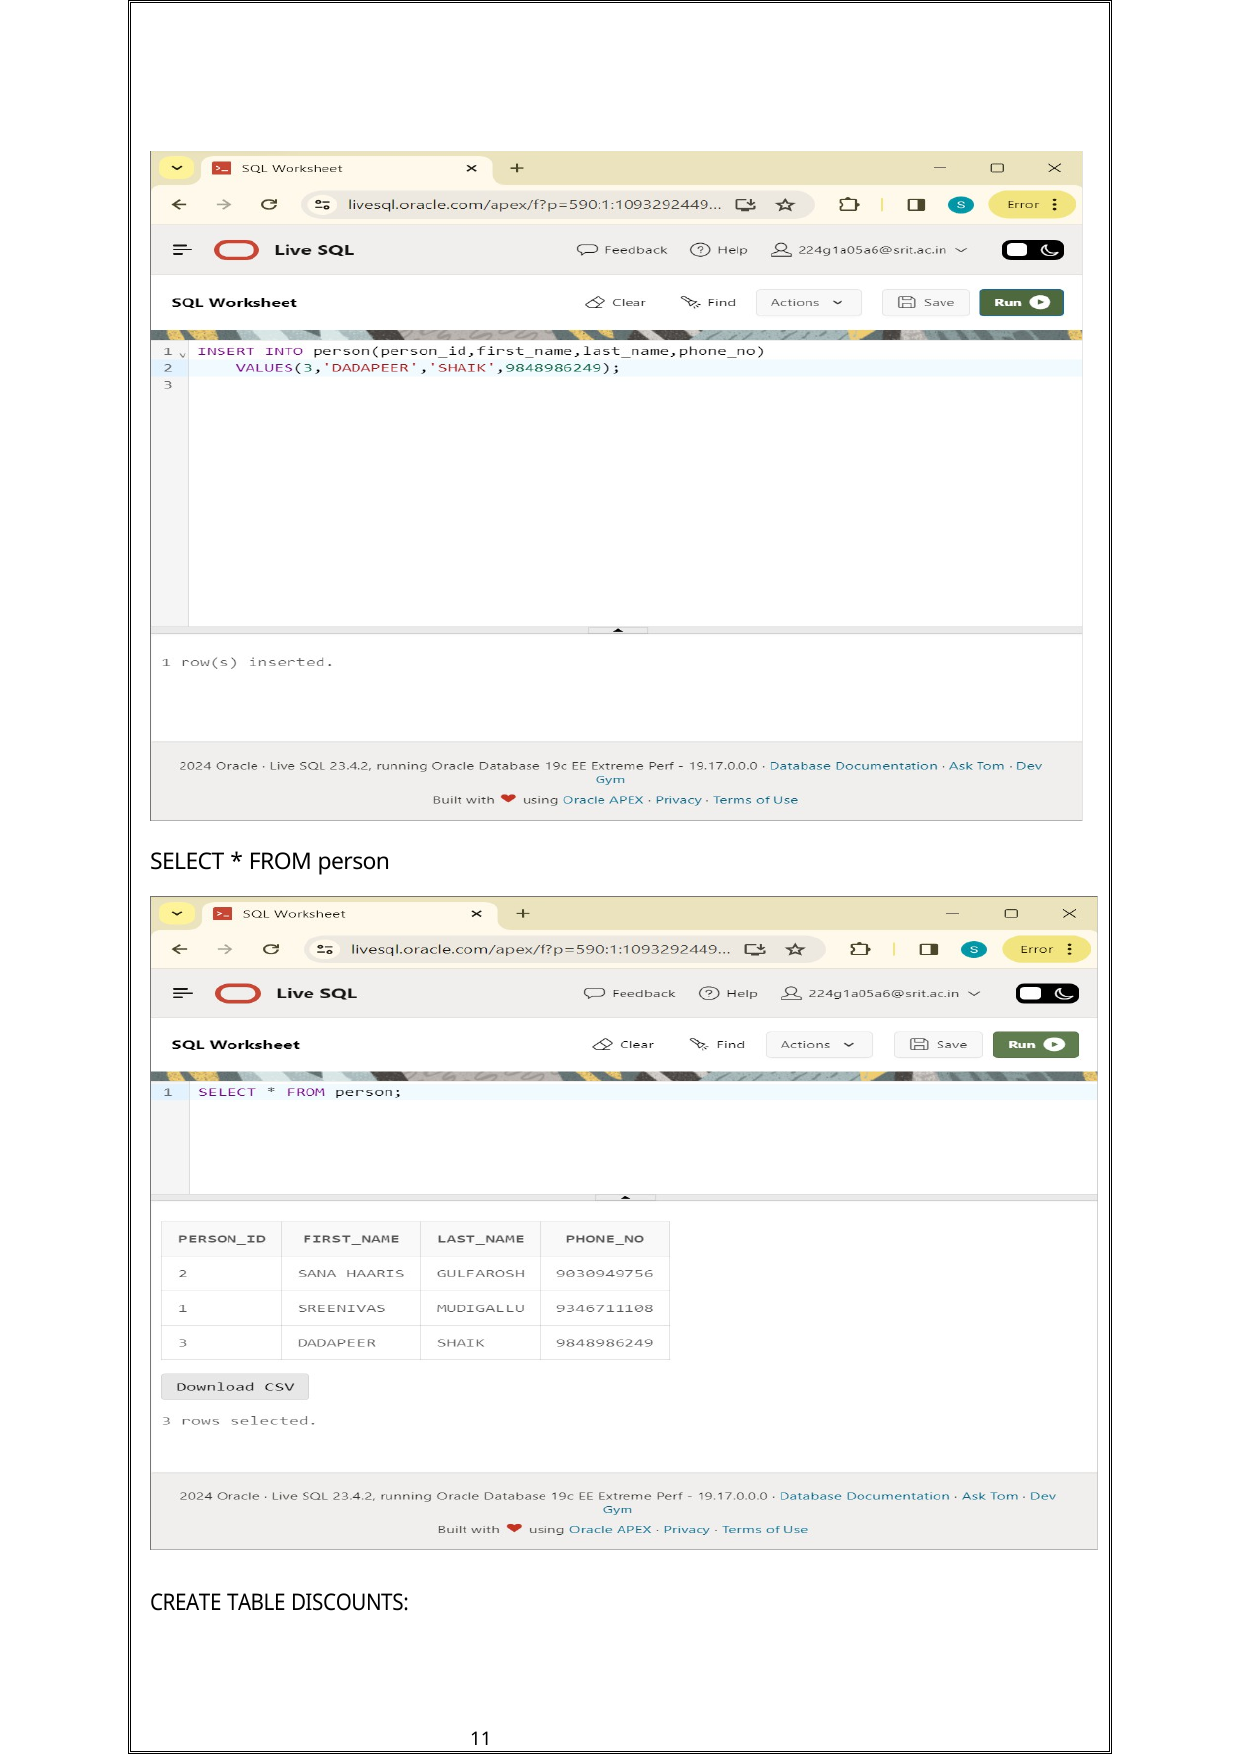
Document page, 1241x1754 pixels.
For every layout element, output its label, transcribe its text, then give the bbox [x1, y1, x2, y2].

text CREATE TABLE DISCOUNTS: [150, 1586, 1101, 1617]
text SELECT * FROM person [150, 845, 1101, 877]
picture [150, 151, 1083, 821]
picture [150, 896, 1098, 1550]
